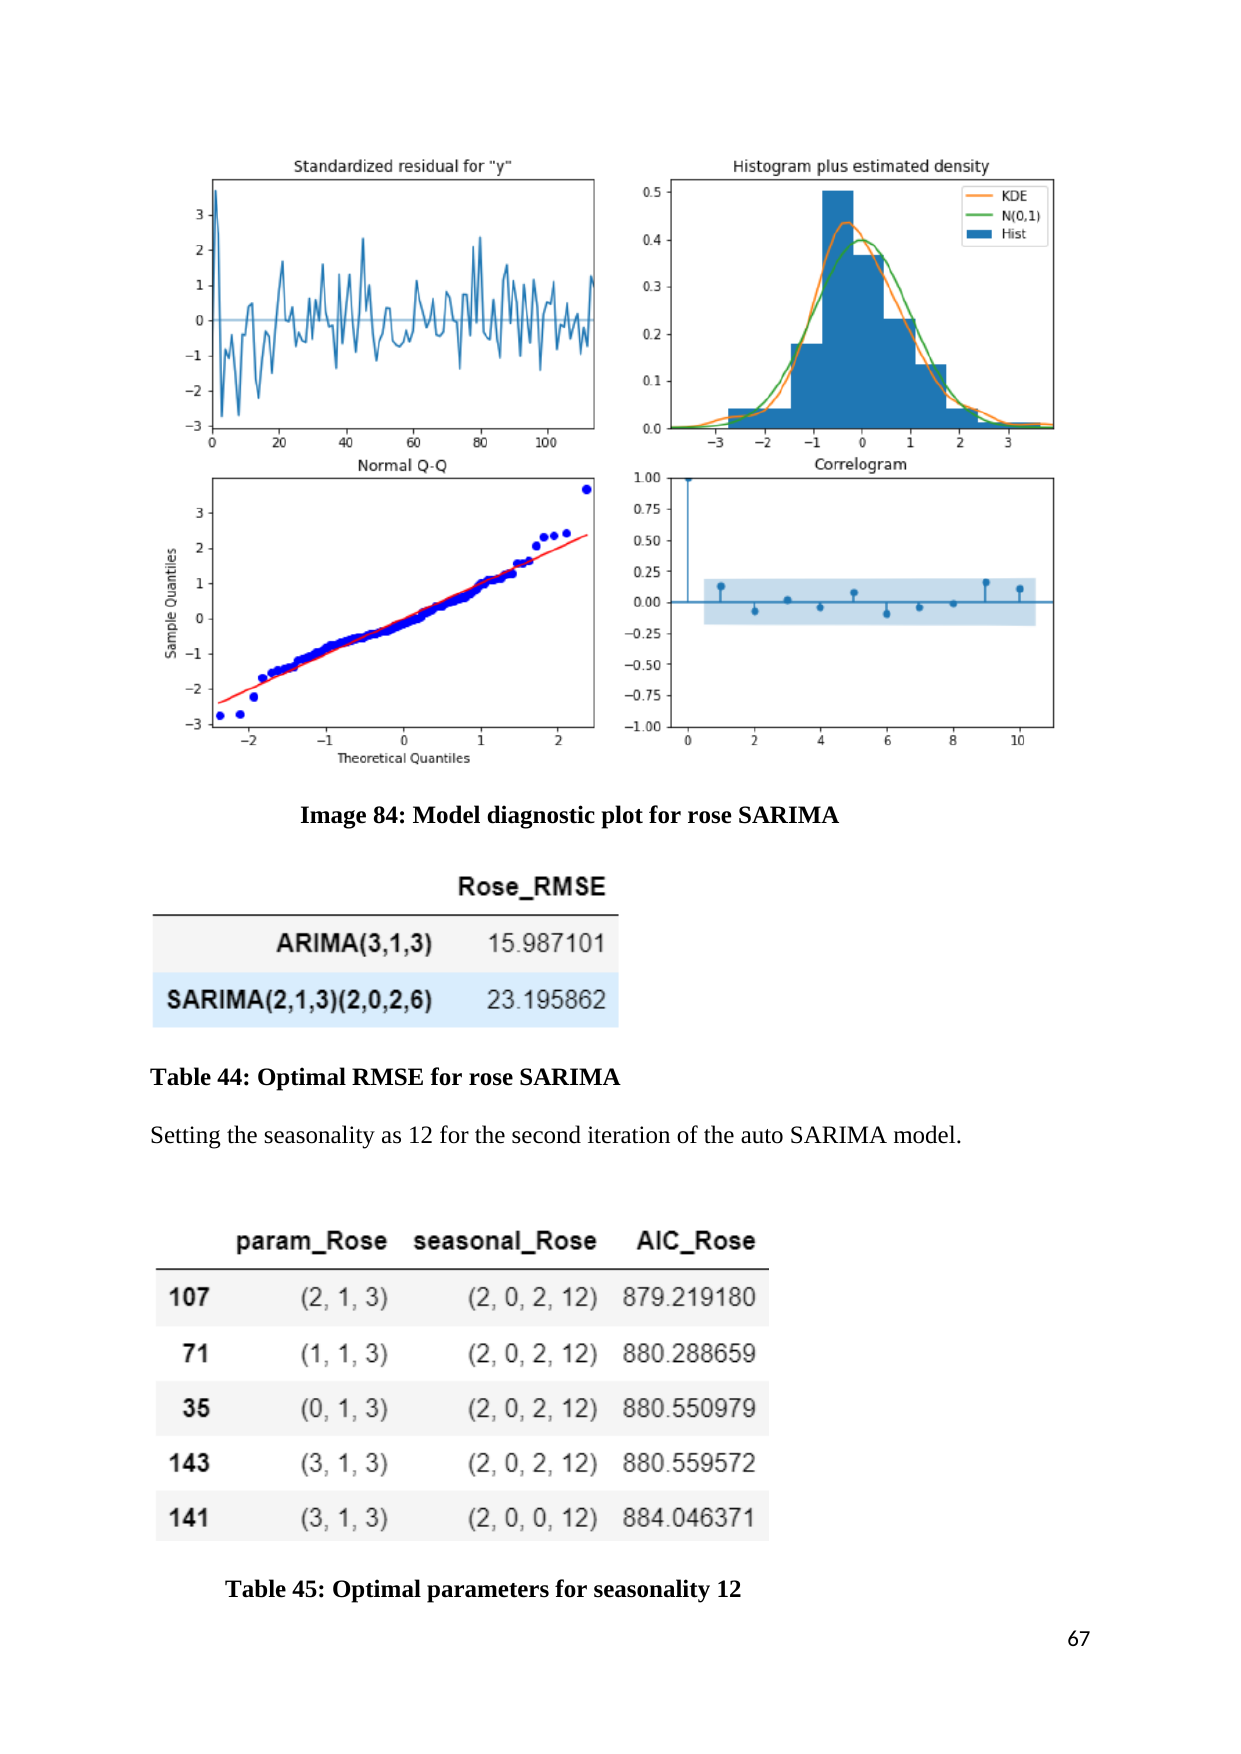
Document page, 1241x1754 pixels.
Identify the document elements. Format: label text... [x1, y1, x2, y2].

text Table 45: Optimal parameters for seasonality 12 [150, 1574, 1090, 1603]
text Image 84: Model diagnostic plot for rose SARIMA [225, 800, 1090, 829]
picture [150, 858, 622, 1034]
subtitle Setting the seasonality as 12 for the second iteration of the auto SARIMA model. [150, 1120, 1090, 1149]
text Table 44: Optimal RMSE for rose SARIMA [150, 1062, 1090, 1091]
picture [150, 1206, 769, 1541]
picture [150, 150, 1091, 772]
